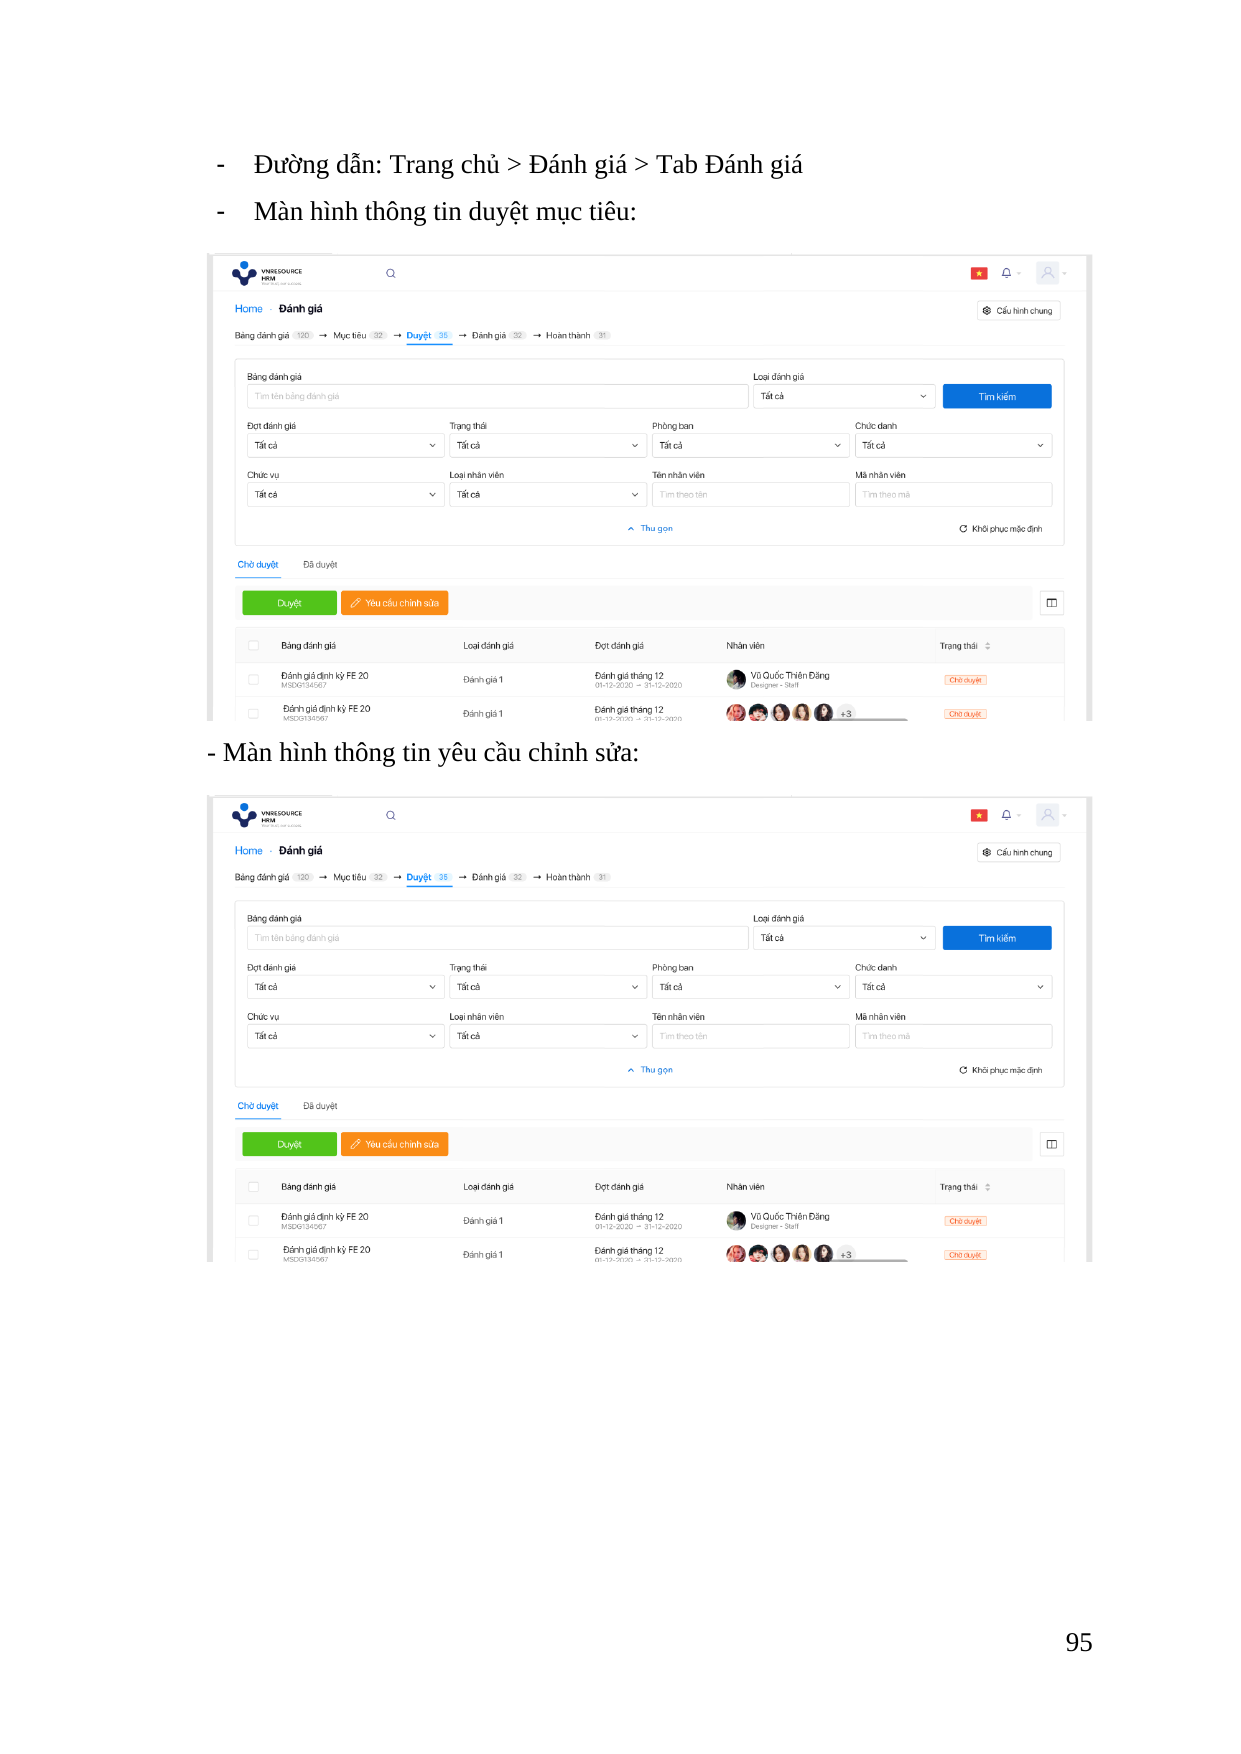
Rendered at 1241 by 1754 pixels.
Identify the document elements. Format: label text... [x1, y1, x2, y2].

list Đường dẫn: Trang chủ > Đánh giá > Tab Đánh giá [216, 148, 1092, 179]
text - Màn hình thông tin yêu cầu chỉnh sửa: [207, 721, 1092, 767]
picture [206, 795, 1093, 1262]
picture [206, 253, 1093, 721]
list Màn hình thông tin duyệt mục tiêu: [216, 194, 1092, 226]
